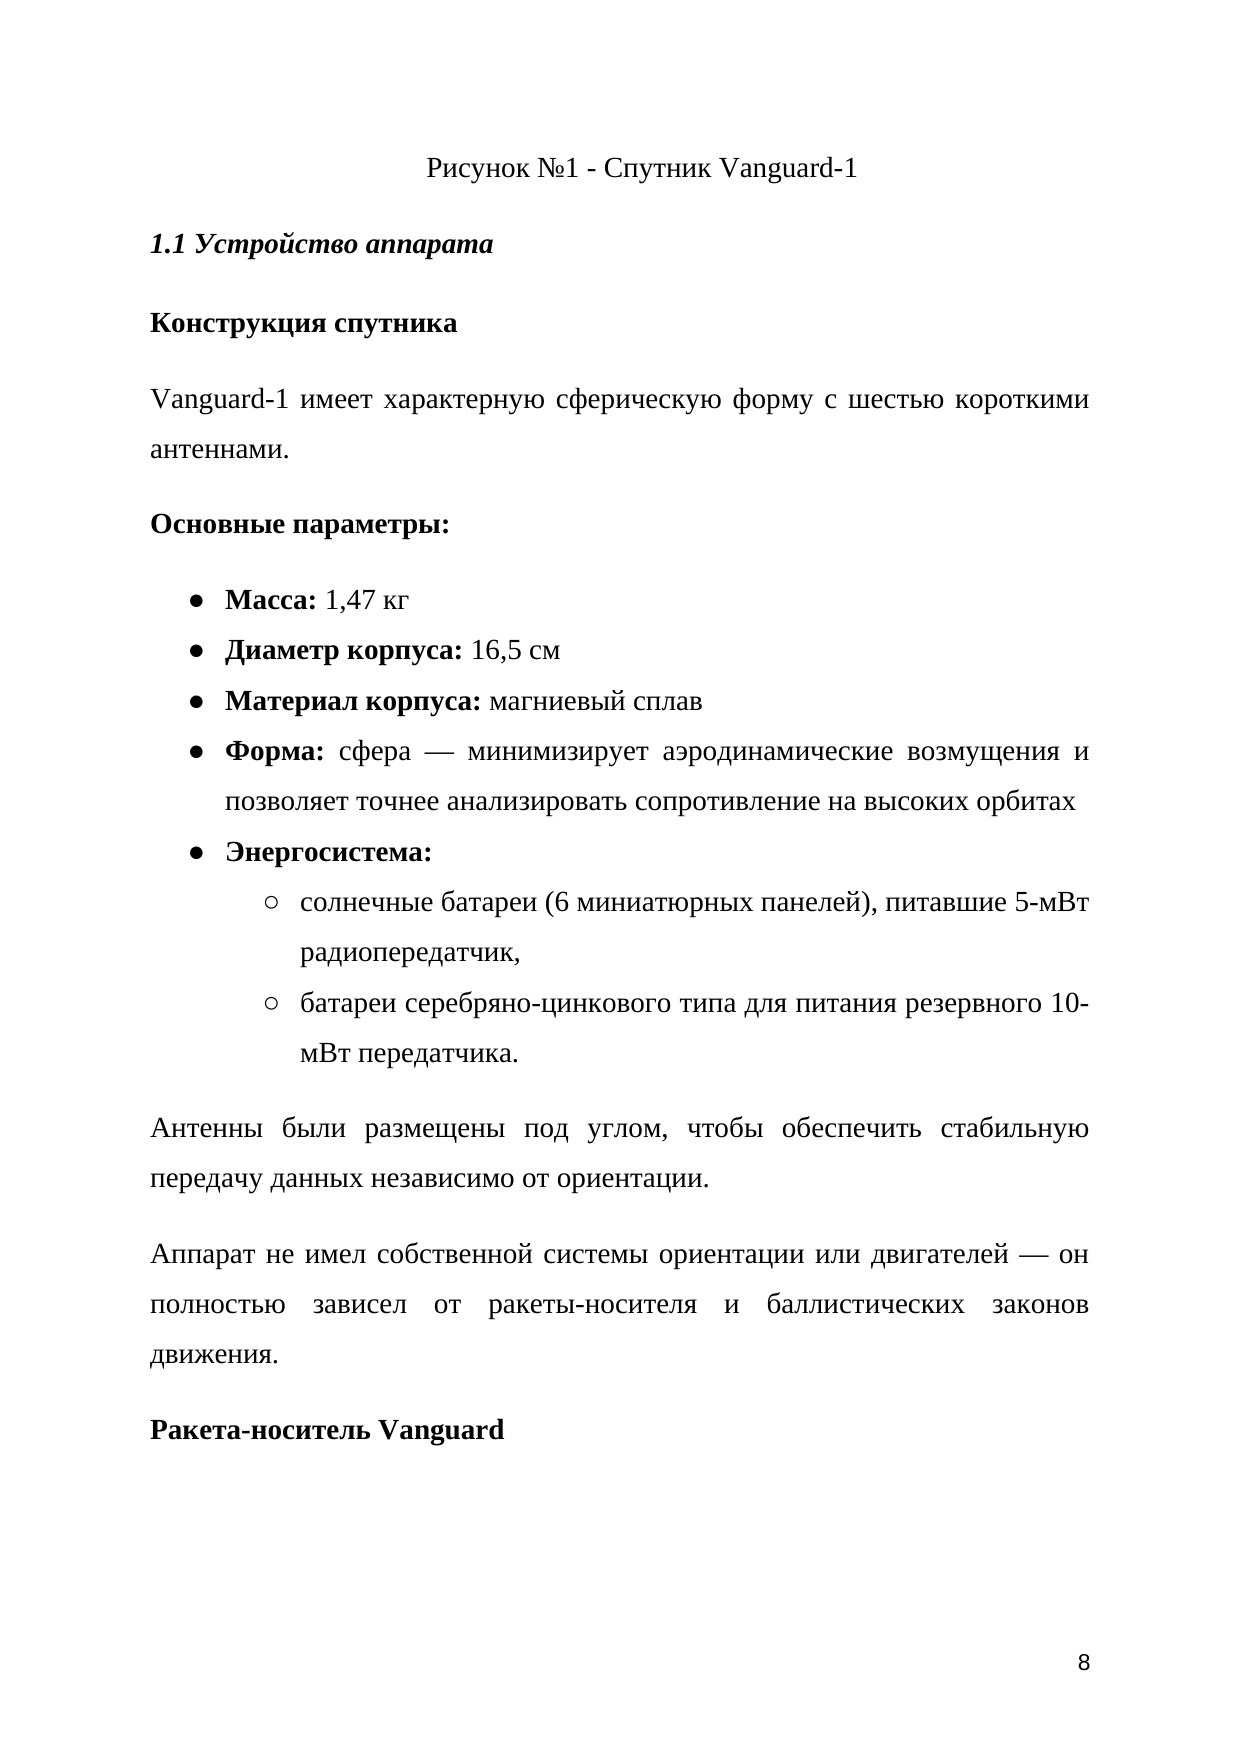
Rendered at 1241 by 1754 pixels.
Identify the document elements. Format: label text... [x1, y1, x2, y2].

list Диаметр корпуса: 16,5 см [187, 632, 1090, 666]
list Энергосистема: [187, 834, 1090, 867]
list солнечные батареи (6 миниатюрных панелей), питавшие 5-мВт радиопередатчик, [262, 884, 1090, 968]
list Материал корпуса: магниевый сплав [187, 683, 1090, 716]
text Ракета-носитель Vanguard [150, 1412, 1090, 1445]
subtitle Конструкция спутника [150, 306, 1090, 339]
text Основные параметры: [150, 506, 1090, 540]
list батареи серебряно-цинкового типа для питания резервного 10-мВт передатчика. [262, 985, 1090, 1068]
list Форма: сфера — минимизирует аэродинамические возмущения и позволяет точнее анализировать сопротивление на высоких орбитах [187, 733, 1090, 817]
text Аппарат не имел собственной системы ориентации или двигателей — он полностью зависел от ракеты-носителя и баллистических законов движения. [150, 1236, 1090, 1370]
text Рисунок №1 - Спутник Vanguard-1 [375, 150, 1090, 183]
text Vanguard-1 имеет характерную сферическую форму с шестью короткими антеннами. [150, 381, 1090, 465]
list Масса: 1,47 кг [187, 582, 1090, 615]
text Антенны были размещены под углом, чтобы обеспечить стабильную передачу данных независимо от ориентации. [150, 1110, 1090, 1194]
subtitle 1.1 Устройство аппарата [150, 226, 1090, 259]
